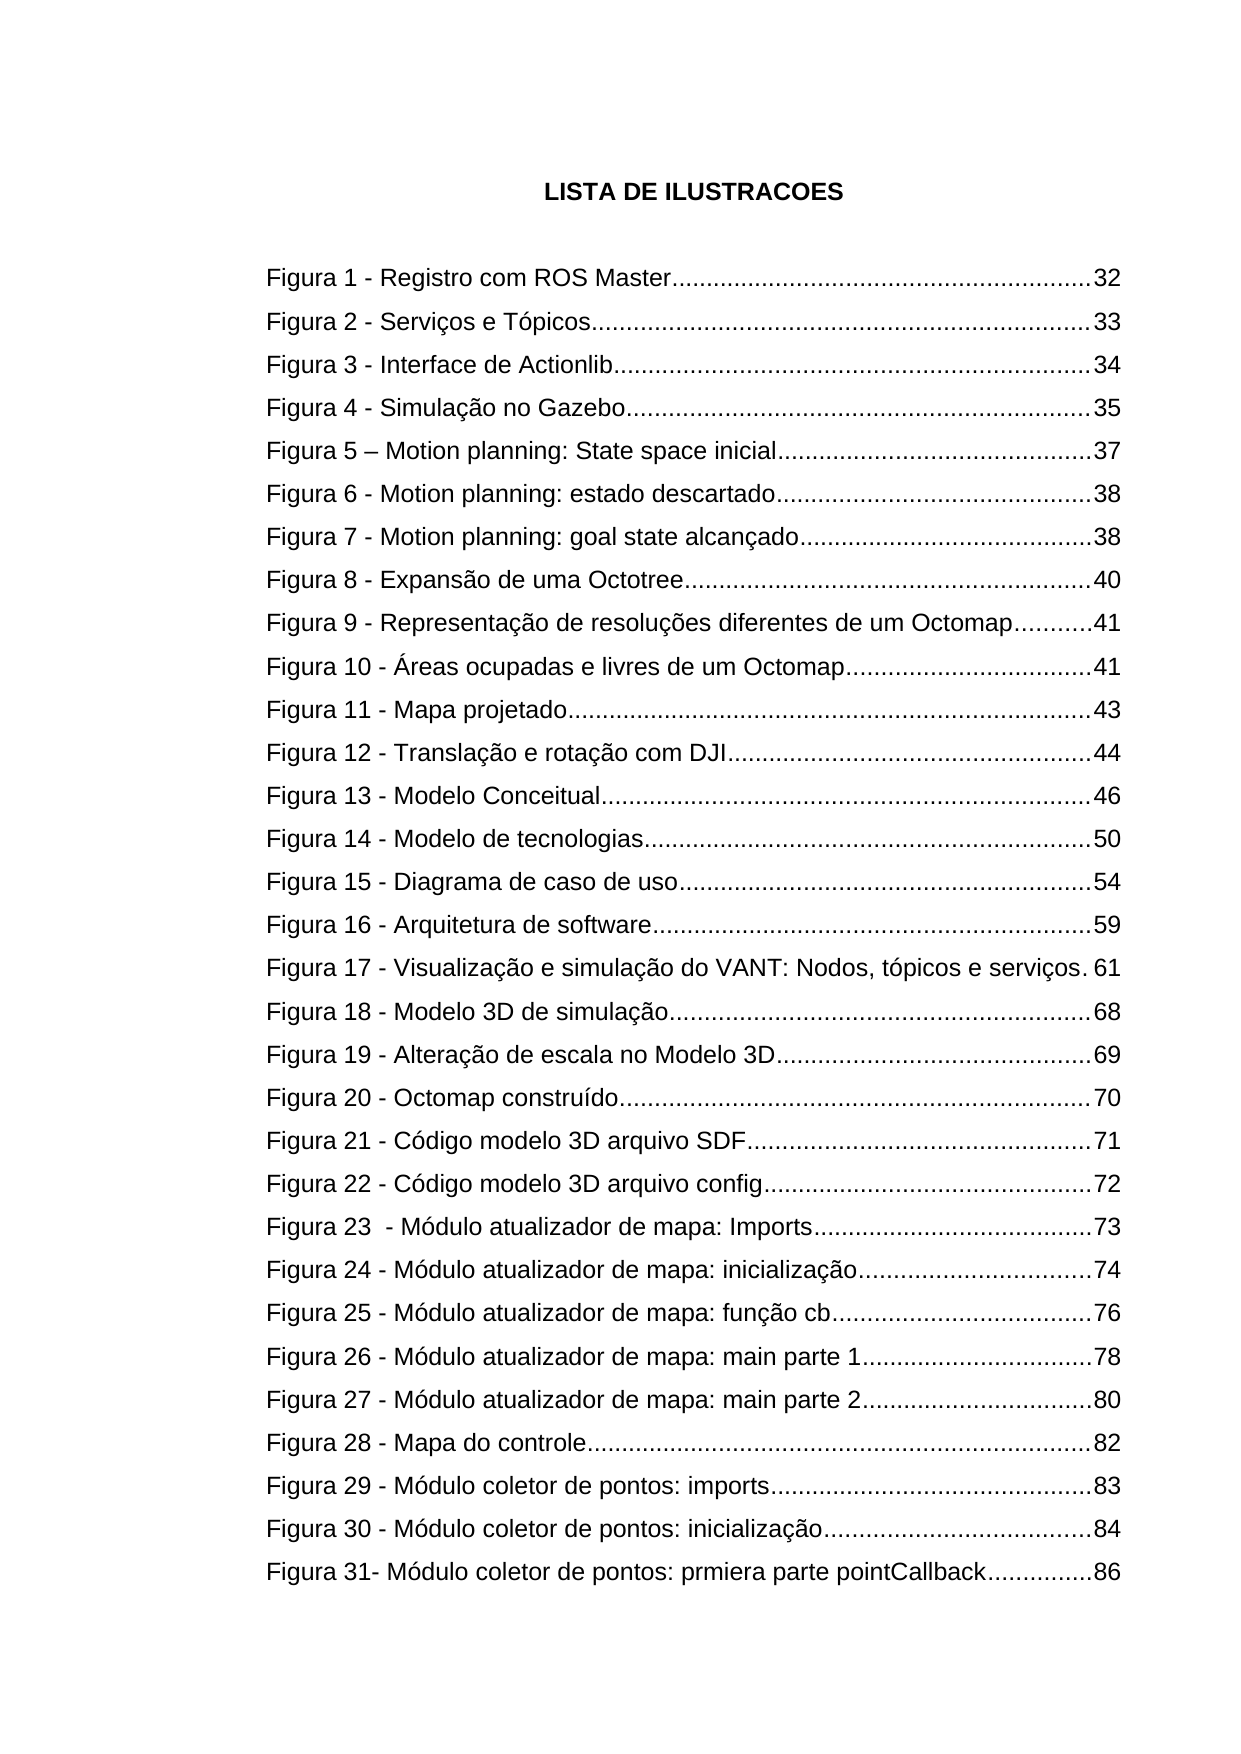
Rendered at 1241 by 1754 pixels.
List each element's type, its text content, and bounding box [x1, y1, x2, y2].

text Figura 26 - Módulo atualizador de mapa: main parte 1 78 [177, 1342, 1122, 1370]
text Figura 5 – Motion planning: State space inicial 37 [177, 436, 1122, 465]
text Figura 25 - Módulo atualizador de mapa: função cb 76 [177, 1298, 1122, 1327]
text Figura 3 - Interface de Actionlib 34 [177, 350, 1122, 378]
text Figura 24 - Módulo atualizador de mapa: inicialização 74 [177, 1255, 1122, 1284]
text Figura 12 - Translação e rotação com DJI 44 [177, 738, 1122, 767]
text Figura 19 - Alteração de escala no Modelo 3D 69 [177, 1040, 1122, 1068]
text Figura 18 - Modelo 3D de simulação 68 [177, 997, 1122, 1025]
text Figura 31- Módulo coletor de pontos: prmiera parte pointCallback 86 [177, 1557, 1122, 1586]
text Figura 1 - Registro com ROS Master 32 [177, 263, 1122, 292]
text Figura 27 - Módulo atualizador de mapa: main parte 2 80 [177, 1385, 1122, 1413]
text Figura 13 - Modelo Conceitual 46 [177, 781, 1122, 810]
text Figura 4 - Simulação no Gazebo 35 [177, 393, 1122, 422]
text Figura 8 - Expansão de uma Octotree 40 [177, 565, 1122, 594]
text Figura 17 - Visualização e simulação do VANT: Nodos, tópicos e serviços 61 [177, 953, 1122, 982]
text Figura 15 - Diagrama de caso de uso 54 [177, 867, 1122, 896]
text Figura 14 - Modelo de tecnologias 50 [177, 824, 1122, 853]
text Figura 10 - Áreas ocupadas e livres de um Octomap 41 [177, 652, 1122, 680]
text Figura 21 - Código modelo 3D arquivo SDF 71 [177, 1126, 1122, 1155]
text Figura 29 - Módulo coletor de pontos: imports 83 [177, 1471, 1122, 1500]
text Figura 16 - Arquitetura de software 59 [177, 910, 1122, 939]
text Lista de Ilustracoes [177, 177, 1122, 206]
text Figura 30 - Módulo coletor de pontos: inicialização 84 [177, 1514, 1122, 1543]
text Figura 11 - Mapa projetado 43 [177, 695, 1122, 723]
text Figura 9 - Representação de resoluções diferentes de um Octomap 41 [177, 608, 1122, 637]
text Figura 2 - Serviços e Tópicos 33 [177, 307, 1122, 335]
text Figura 22 - Código modelo 3D arquivo config 72 [177, 1169, 1122, 1198]
text Figura 7 - Motion planning: goal state alcançado 38 [177, 522, 1122, 551]
text Figura 20 - Octomap construído 70 [177, 1083, 1122, 1112]
text Figura 28 - Mapa do controle 82 [177, 1428, 1122, 1457]
text Figura 23 - Módulo atualizador de mapa: Imports 73 [177, 1212, 1122, 1241]
text Figura 6 - Motion planning: estado descartado 38 [177, 479, 1122, 508]
